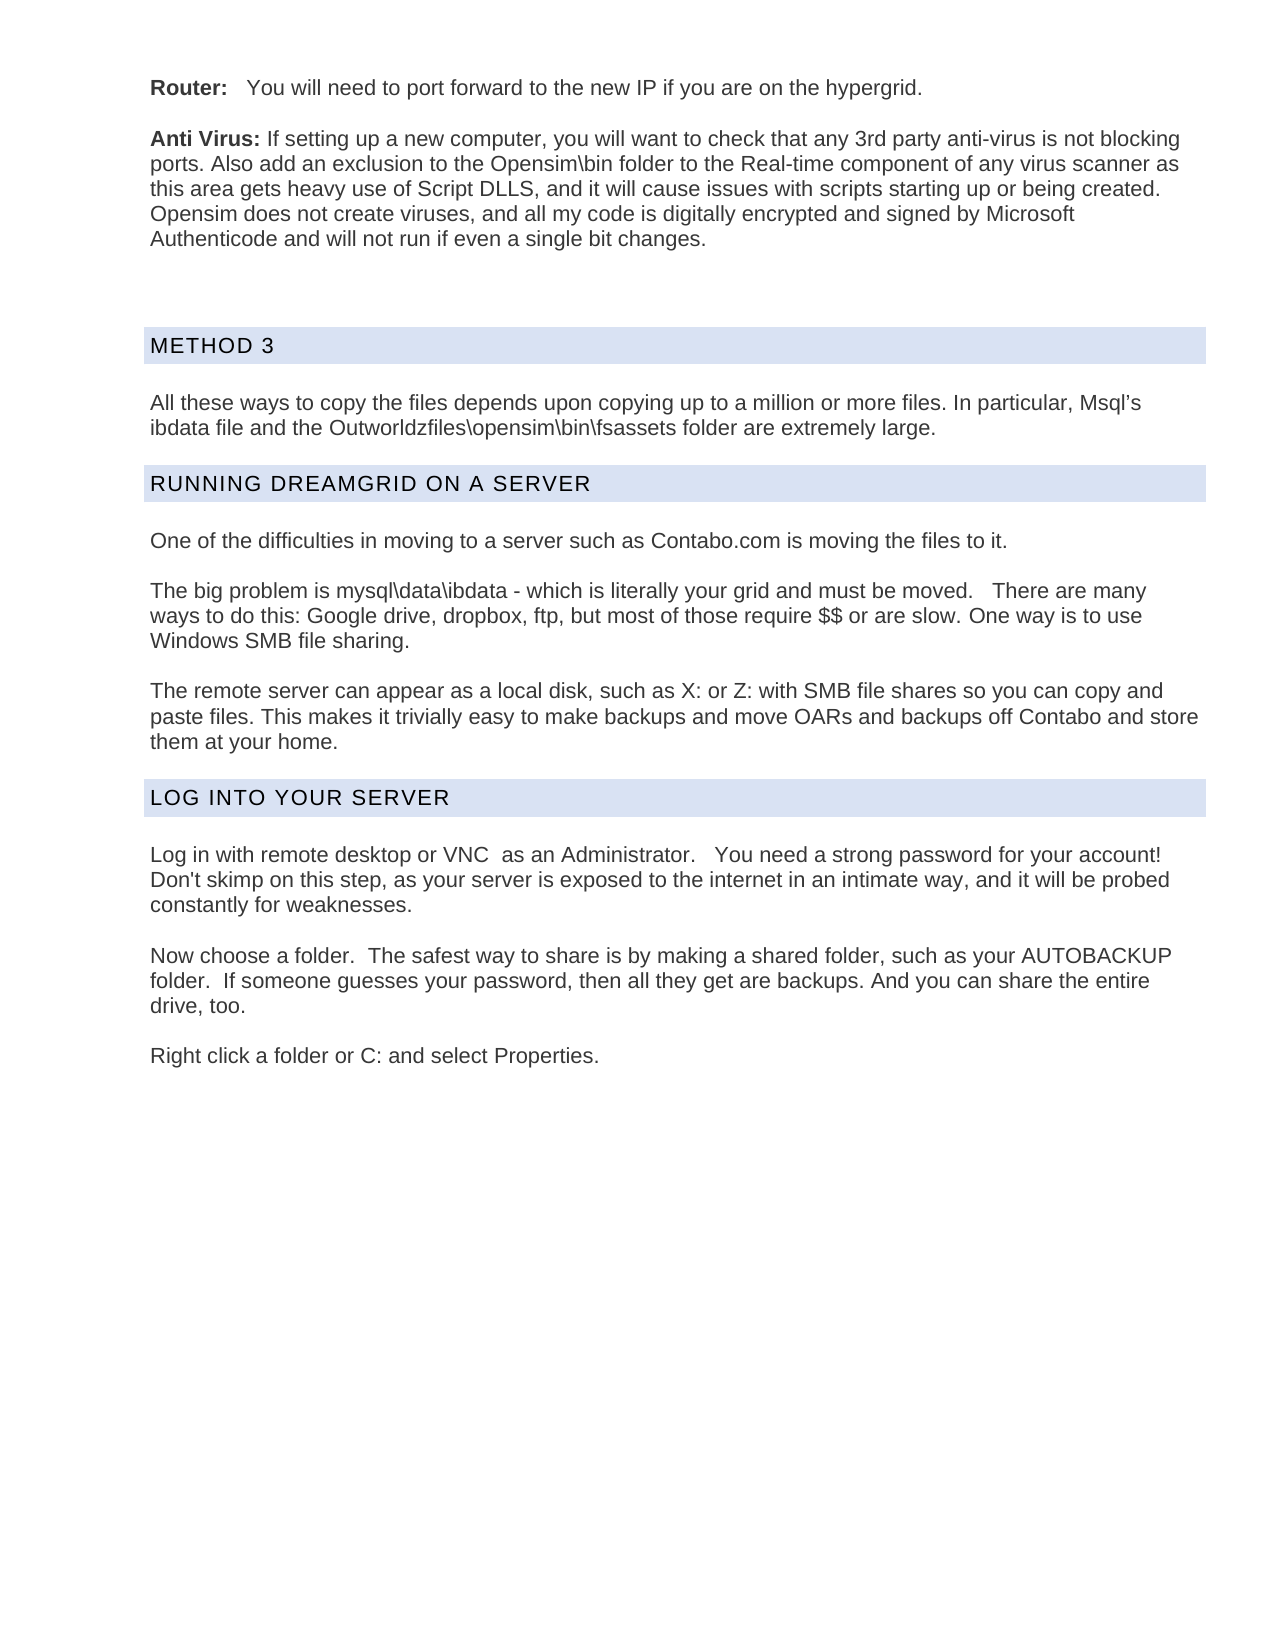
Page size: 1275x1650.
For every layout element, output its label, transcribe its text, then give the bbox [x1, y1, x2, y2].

subtitle Log Into Your Server [150, 785, 1200, 810]
subtitle Running DreamGrid On A Server [150, 471, 1200, 496]
subtitle Method 3 [150, 333, 1200, 358]
text The big problem is mysql\data\ibdata - which is literally your grid and must be moved. There are many ways to do this: Google drive, dropbox, ftp, but most of those require $$ or are slow. One way is to use Windows SMB file sharing. [150, 578, 1200, 653]
text Log in with remote desktop or VNC as an Administrator. You need a strong password for your account! Don't skimp on this step, as your server is exposed to the internet in an intimate way, and it will be probed constantly for weaknesses. Now choose a folder. The safest way to share is by making a shared folder, such as your AUTOBACKUP folder. If someone guesses your password, then all they get are backups. And you can share the entire drive, too. Right click a folder or C: and select Properties. [150, 842, 1200, 1068]
text One of the difficulties in moving to a server such as Contabo.com is moving the files to it. [150, 527, 1200, 553]
text Router: You will need to port forward to the new IP if you are on the hypergrid. Anti Virus: If setting up a new computer, you will want to check that any 3rd party anti-virus is not blocking ports. Also add an exclusion to the Opensim\bin folder to the Real-time component of any virus scanner as this area gets heavy use of Script DLLS, and it will cause issues with scripts starting up or being created. Opensim does not create viruses, and all my code is digitally encrypted and signed by Microsoft Authenticode and will not run if even a single bit changes. [150, 75, 1200, 251]
text The remote server can appear as a local disk, such as X: or Z: with SMB file shares so you can copy and paste files. This makes it trivially easy to make backups and move OARs and backups off Contabo and store them at your home. [150, 678, 1200, 754]
text All these ways to copy the files depends upon copying up to a million or more files. In particular, Msql’s ibdata file and the Outworldzfiles\opensim\bin\fsassets folder are extremely large. [150, 389, 1200, 440]
